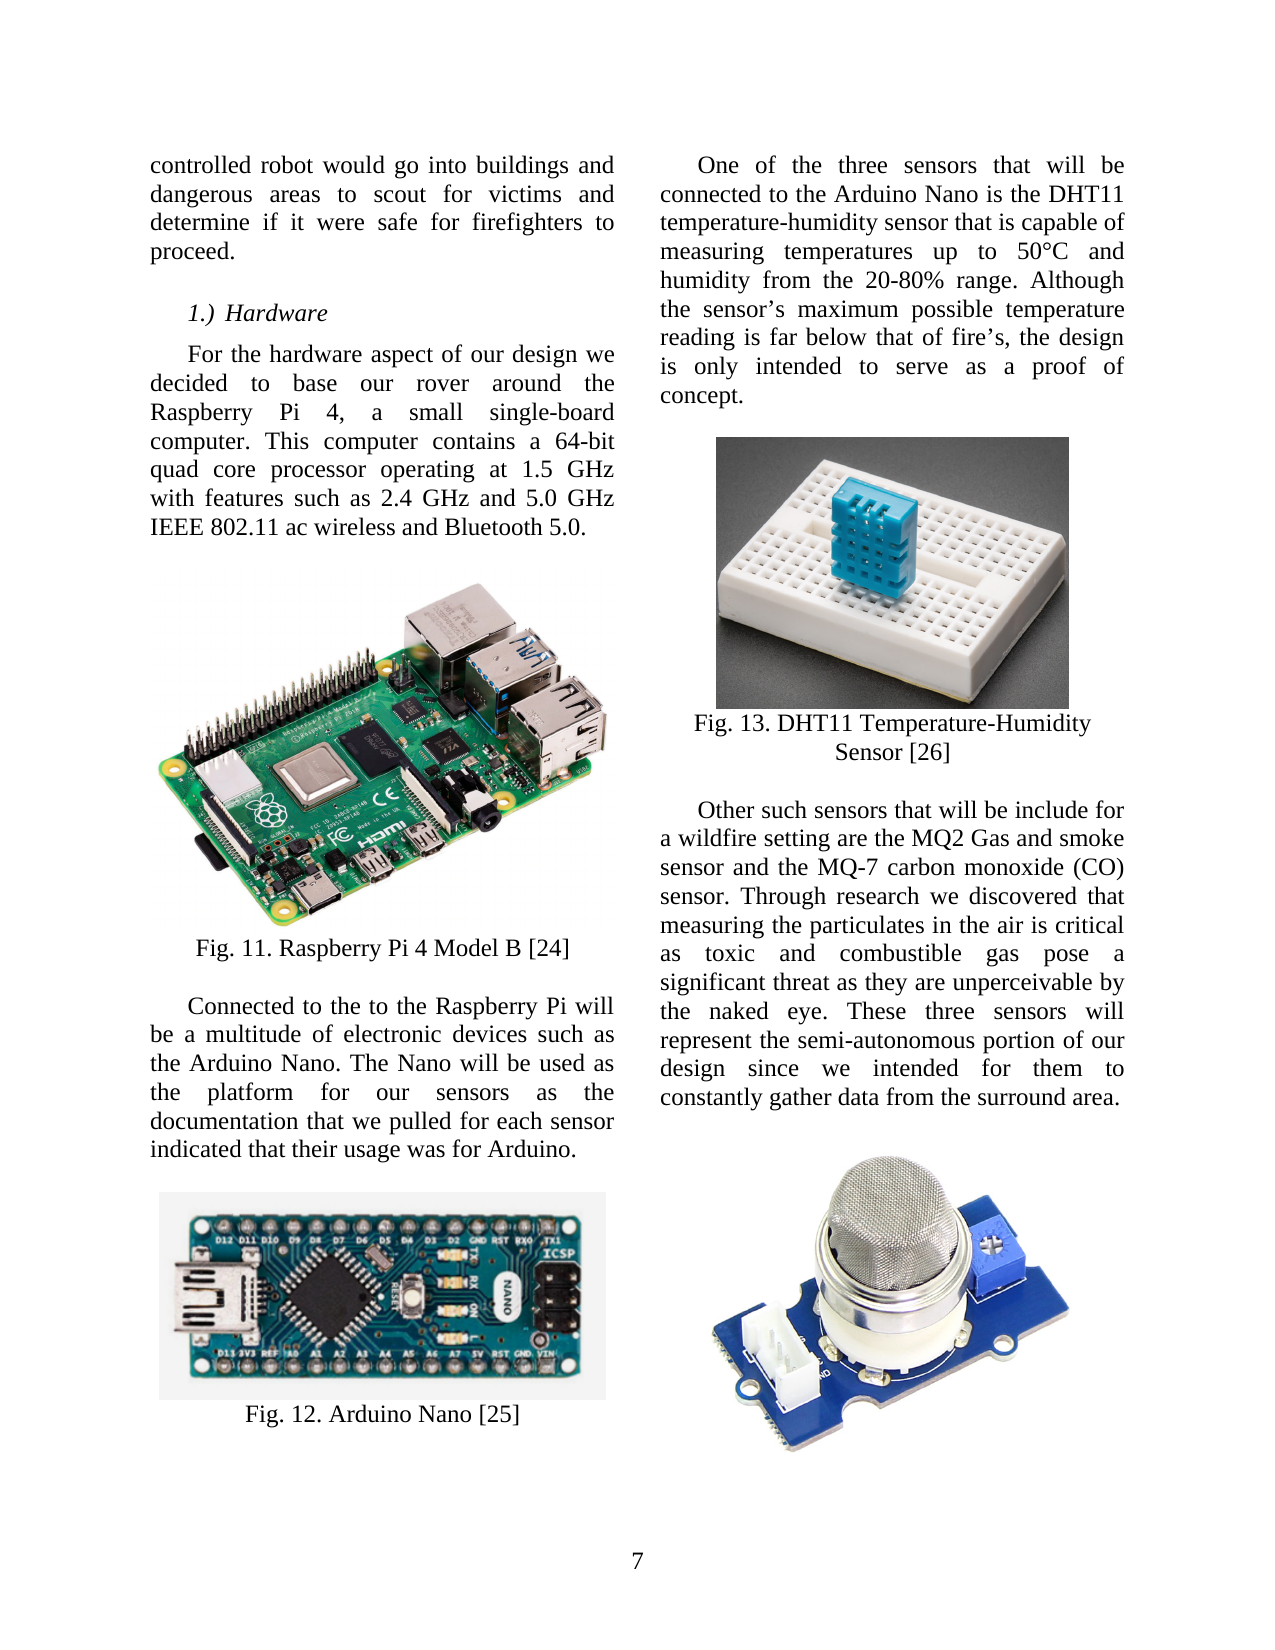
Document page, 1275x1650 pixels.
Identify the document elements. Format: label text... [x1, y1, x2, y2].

text Connected to the to the Raspberry Pi will be a multitude of electronic devices such as the Arduino Nano. The Nano will be used as the platform for our sensors as the documentation that we pulled for each sensor indicated that their usage was for Arduino. [150, 991, 615, 1163]
text Other such sensors that will be include for a wildfire setting are the MQ2 Gas and smoke sensor and the MQ-7 carbon monoxide (CO) sensor. Through research we discovered that measuring the particulates in the air is critical as toxic and combustible gas pose a significant threat as they are unperceivable by the naked eye. These three sensors will represent the semi-autonomous portion of our design since we intended for them to constantly gather data from the surround area. [660, 795, 1125, 1111]
text Fig. 11. Raspberry Pi 4 Model B [150, 934, 615, 962]
picture [716, 437, 1069, 709]
text Fig. 13. DHT11 Temperature-Humidity Sensor [660, 708, 1125, 766]
picture [159, 1192, 606, 1400]
text Fig. 12. Arduino Nano [150, 1399, 615, 1428]
list Hardware [187, 298, 615, 327]
text One of the three sensors that will be connected to the Arduino Nano is the DHT11 temperature-humidity sensor that is capable of measuring temperatures up to 50°C and humidity from the 20-80% range. Although the sensor’s maximum possible temperature reading is far below that of fire’s, the design is only intended to serve as a proof of concept. [660, 150, 1125, 409]
picture [150, 569, 615, 934]
picture [702, 1139, 1083, 1466]
text For the hardware aspect of our design we decided to base our rover around the Raspberry Pi 4, a small single-board computer. This computer contains a 64-bit quad core processor operating at 1.5 GHz with features such as 2.4 GHz and 5.0 GHz IEEE 802.11 ac wireless and Bluetooth 5.0. [150, 339, 615, 541]
